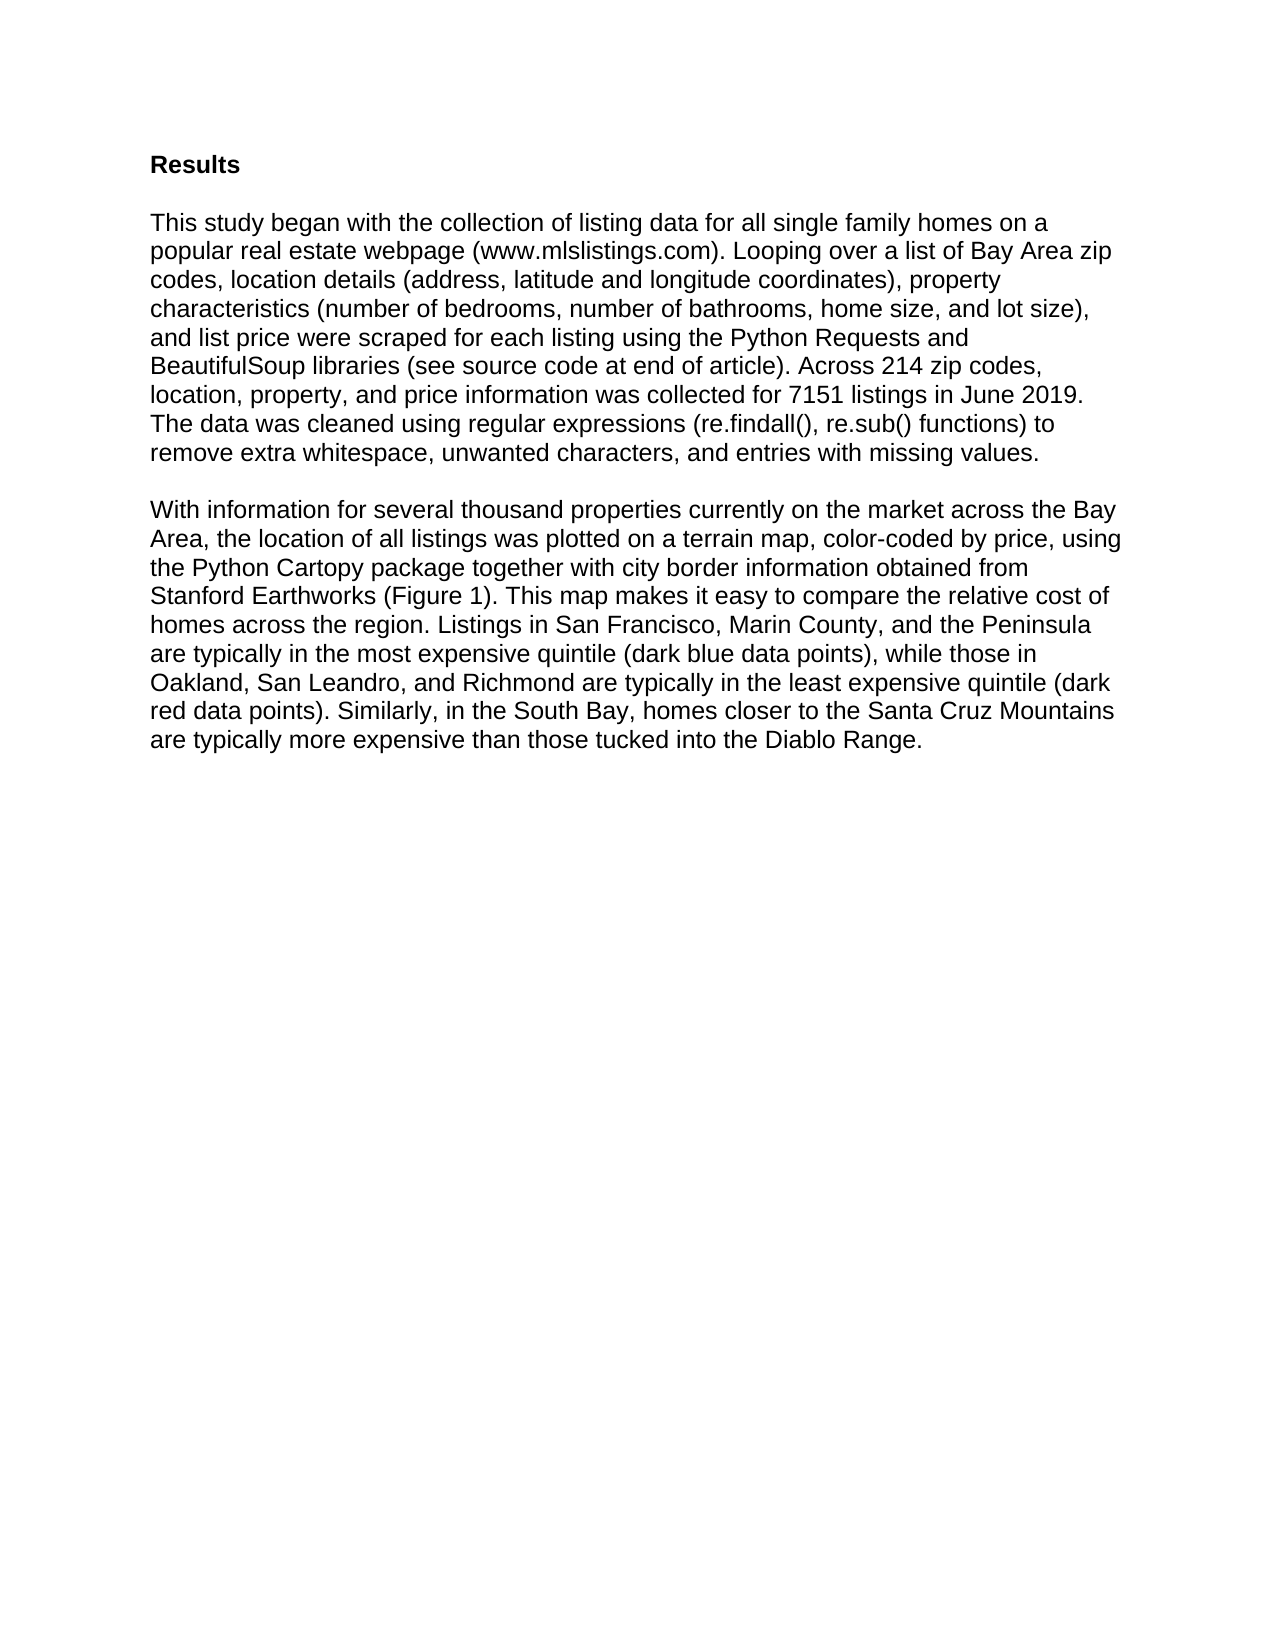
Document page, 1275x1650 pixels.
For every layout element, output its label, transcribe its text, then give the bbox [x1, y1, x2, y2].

text With information for several thousand properties currently on the market across the Bay Area, the location of all listings was plotted on a terrain map, color-coded by price, using the Python Cartopy package together with city border information obtained from Stanford Earthworks (Figure 1). This map makes it easy to compare the relative cost of homes across the region. Listings in San Francisco, Marin County, and the Peninsula are typically in the most expensive quintile (dark blue data points), while those in Oakland, San Leandro, and Richmond are typically in the least expensive quintile (dark red data points). Similarly, in the South Bay, homes closer to the Santa Cruz Mountains are typically more expensive than those tucked into the Diablo Range. [150, 495, 1125, 754]
text This study began with the collection of listing data for all single family homes on a popular real estate webpage (www.mlslistings.com). Looping over a list of Bay Area zip codes, location details (address, latitude and longitude coordinates), property characteristics (number of bedrooms, number of bathrooms, home size, and lot size), and list price were scraped for each listing using the Python Requests and BeautifulSoup libraries (see source code at end of article). Across 214 zip codes, location, property, and price information was collected for 7151 listings in June 2019. The data was cleaned using regular expressions (re.findall(), re.sub() functions) to remove extra whitespace, unwanted characters, and entries with missing values. [150, 207, 1125, 466]
text Results [150, 150, 1125, 179]
